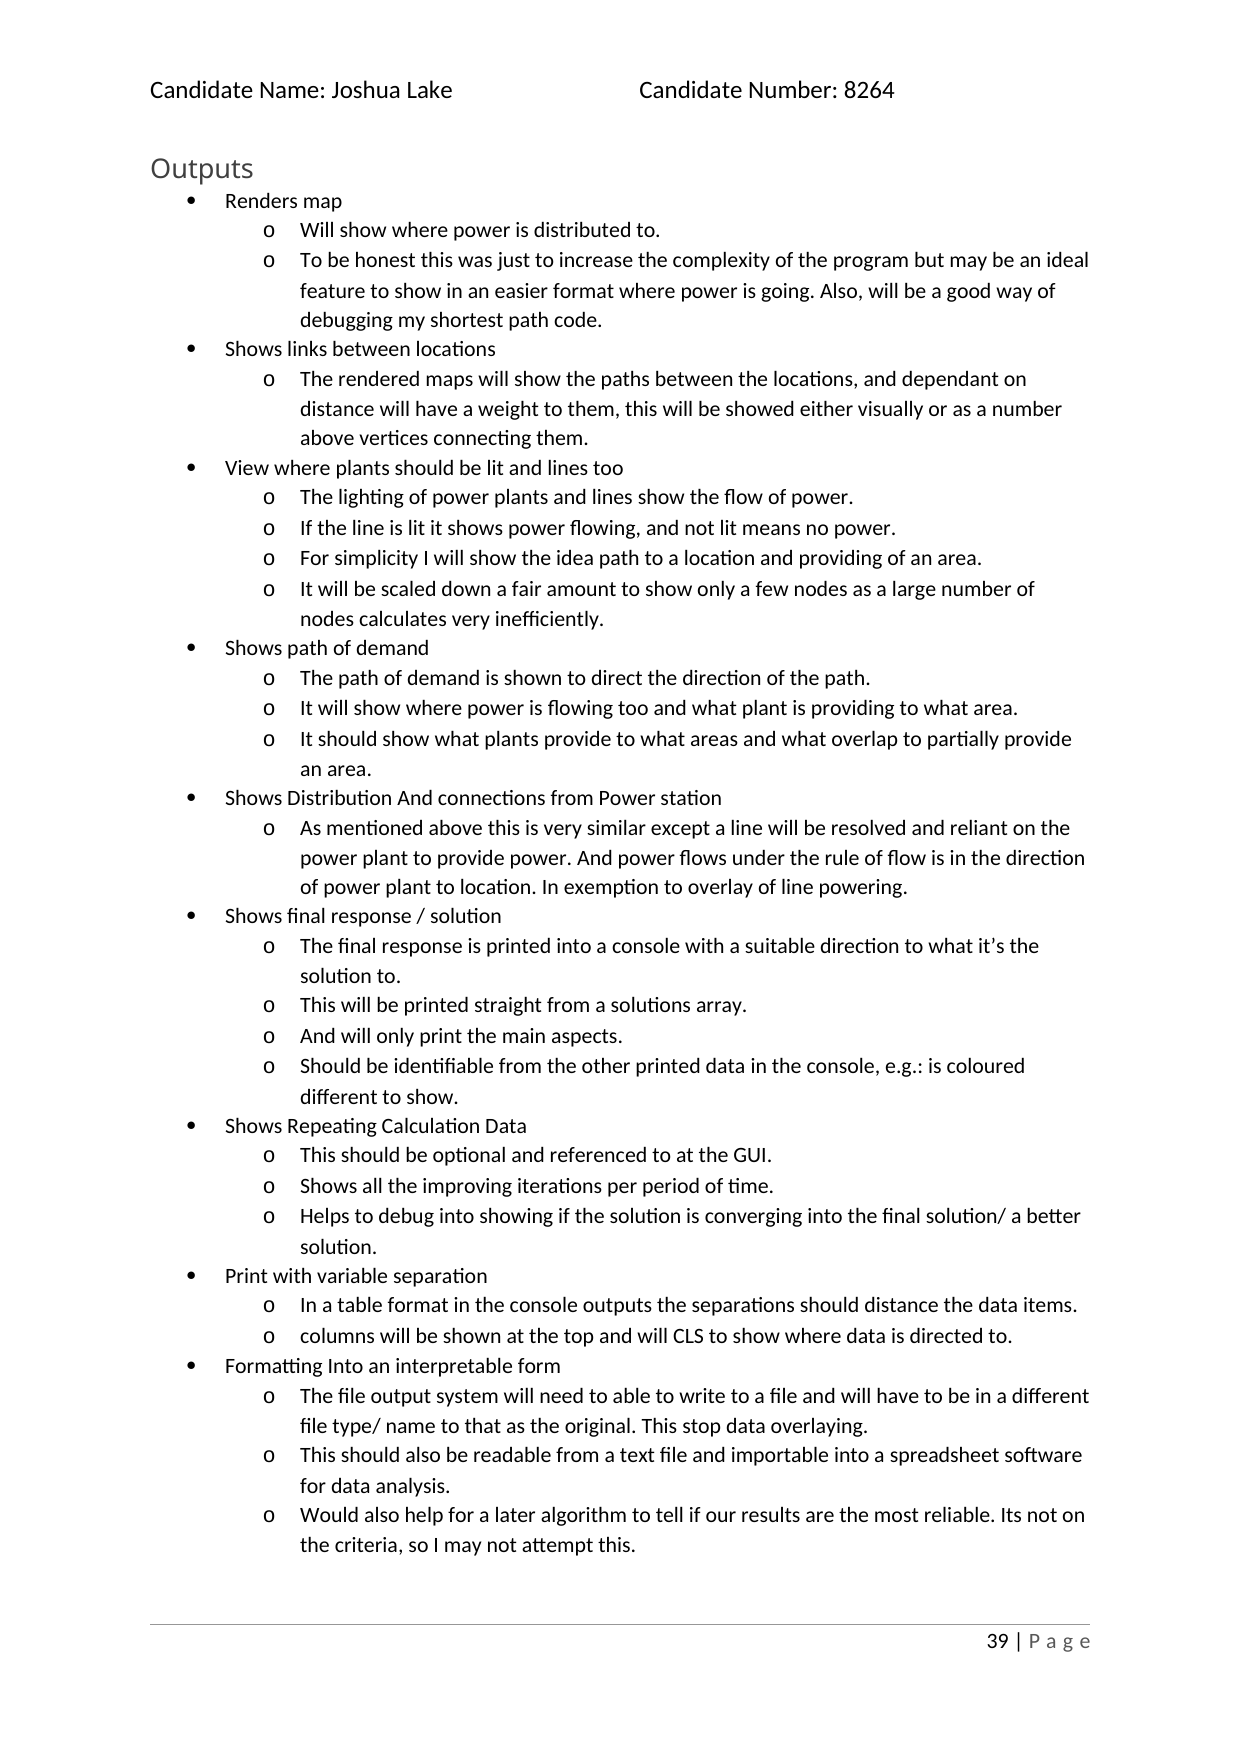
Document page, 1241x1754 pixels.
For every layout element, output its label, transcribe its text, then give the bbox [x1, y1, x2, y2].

list To be honest this was just to increase the complexity of the program but may be an ideal feature to show in an easier format where power is going. Also, will be a good way of debugging my shortest path code. [262, 247, 1090, 333]
list This should also be readable from a text file and importable into a spreadsheet software for data analysis. [262, 1442, 1090, 1499]
list Shows all the improving iterations per period of time. [262, 1172, 1090, 1200]
list It will show where power is flowing too and what plant is providing to what area. [262, 694, 1090, 722]
list Shows path of demand [187, 634, 1090, 661]
list The final response is printed into a console with a suitable direction to what it’s the solution to. [262, 932, 1090, 989]
list If the line is lit it shows power flowing, and not lit means no power. [262, 514, 1090, 541]
subtitle Outputs [150, 150, 1090, 187]
list Helps to debug into showing if the solution is converging into the final solution/ a better solution. [262, 1203, 1090, 1260]
list Shows Repeating Calculation Data [187, 1112, 1090, 1139]
list Shows links between locations [187, 336, 1090, 362]
list Shows Distribution And connections from Power station [187, 784, 1090, 811]
list Formatting Into an interpretable form [187, 1353, 1090, 1379]
list Print with variable separation [187, 1262, 1090, 1289]
list And will only print the main aspects. [262, 1022, 1090, 1050]
list It will be scaled down a fair amount to show only a few nodes as a large number of nodes calculates very inefficiently. [262, 575, 1090, 632]
list In a table format in the console outputs the separations should distance the data items. [262, 1292, 1090, 1319]
list The lighting of power plants and lines show the flow of power. [262, 483, 1090, 511]
list View where plants should be lit and lines too [187, 454, 1090, 481]
list Will show where power is distributed to. [262, 216, 1090, 244]
list It should show what plants provide to what areas and what overlap to partially provide an area. [262, 725, 1090, 782]
list Shows final response / solution [187, 903, 1090, 929]
list Would also help for a later algorithm to tell if our results are the most reliable. Its not on the criteria, so I may not attempt this. [262, 1501, 1090, 1558]
list columns will be shown at the top and will CLS to show where data is directed to. [262, 1322, 1090, 1350]
list The rendered maps will show the paths between the locations, and dependant on distance will have a weight to them, this will be showed either visually or as a number above vertices connecting them. [262, 365, 1090, 451]
list As mentioned above this is very similar except a line will be resolved and reliant on the power plant to provide power. And power flows under the rule of flow is in the direction of power plant to location. In exemption to overlay of line powering. [262, 814, 1090, 900]
list Should be identifiable from the other printed data in the console, e.g.: is coloured different to show. [262, 1053, 1090, 1110]
list This will be printed straight from a solutions array. [262, 992, 1090, 1019]
list Renders map [187, 187, 1090, 213]
list For simplicity I will show the idea path to a location and providing of an area. [262, 544, 1090, 572]
list The file output system will need to able to write to a file and will have to be in a different file type/ name to that as the original. This stop data overlaying. [262, 1382, 1090, 1439]
list This should be optional and referenced to at the GUI. [262, 1142, 1090, 1169]
list The path of demand is shown to direct the direction of the path. [262, 664, 1090, 691]
